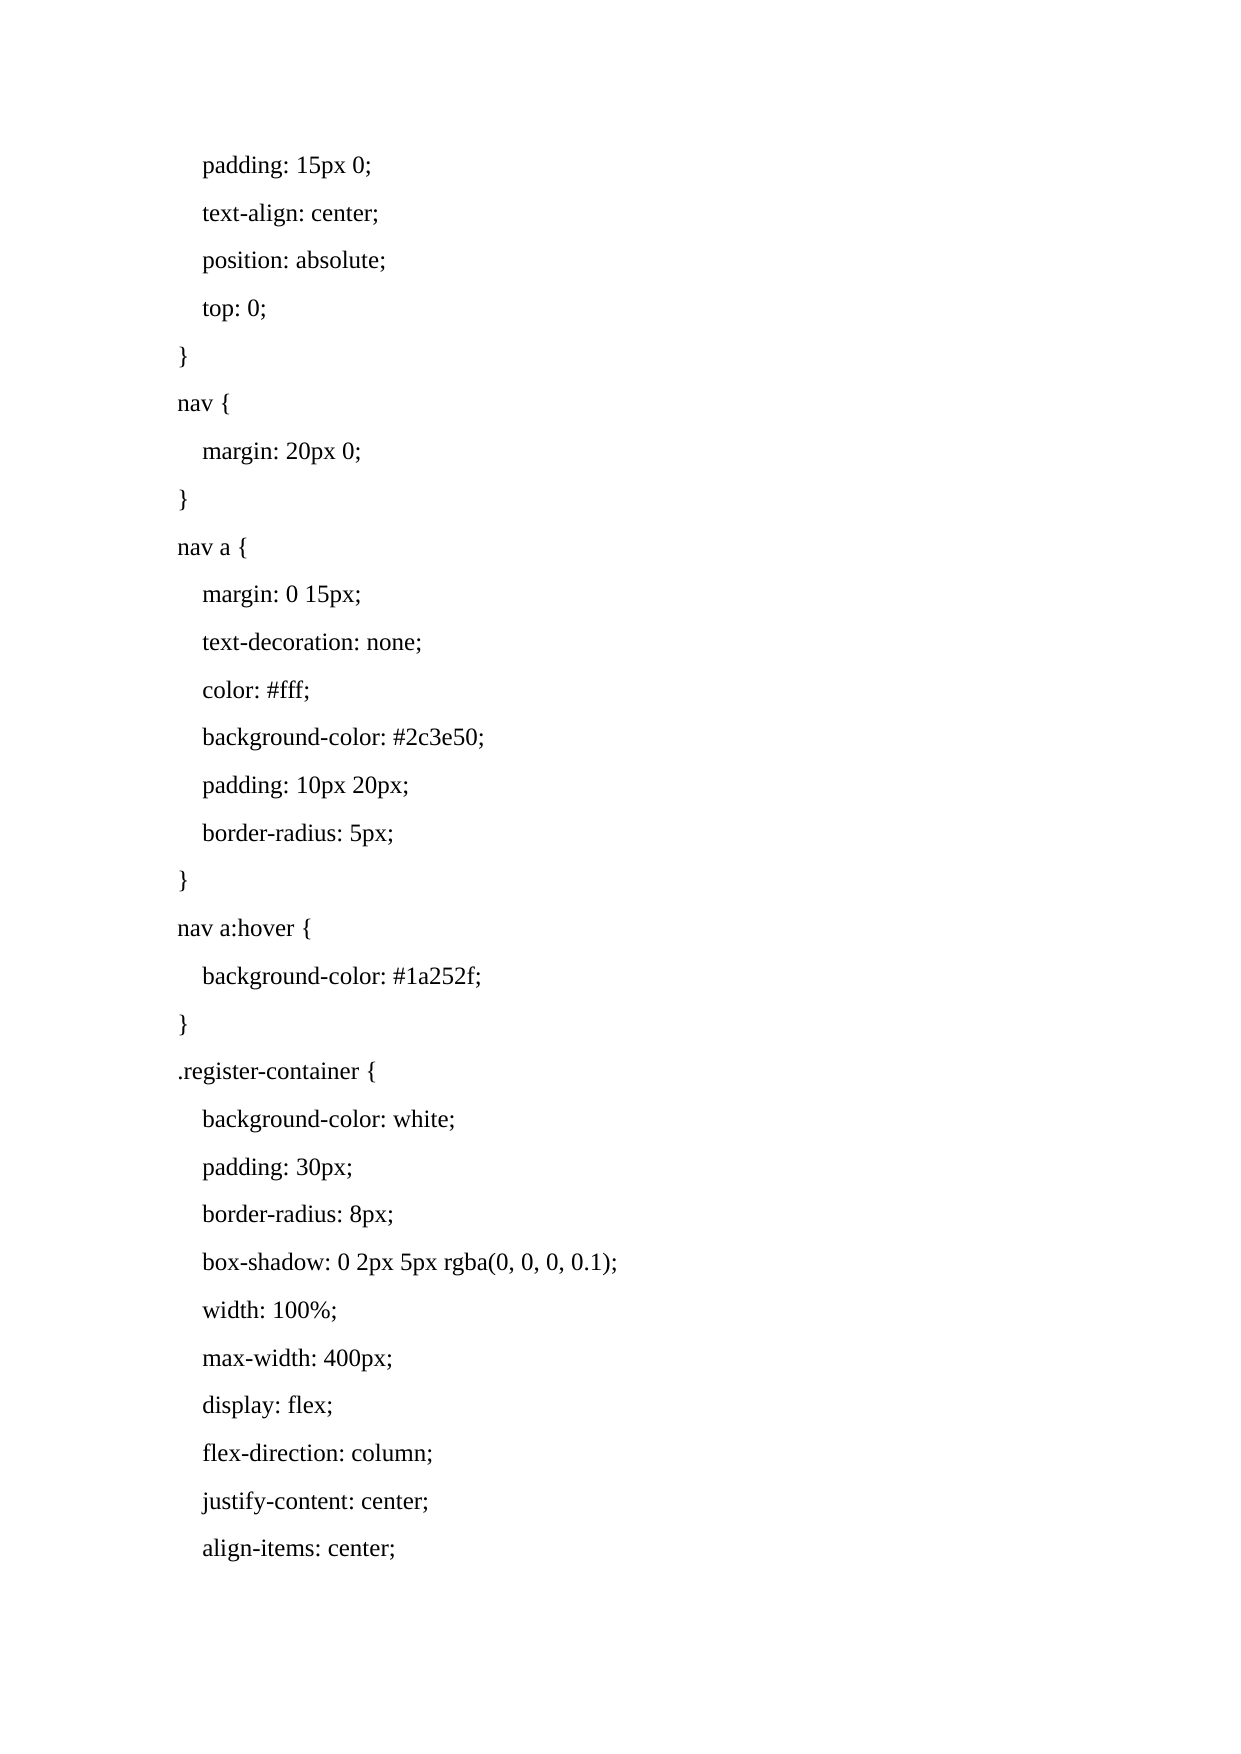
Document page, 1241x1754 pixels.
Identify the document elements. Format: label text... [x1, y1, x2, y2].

text max-width: 400px; [127, 1343, 1090, 1371]
text text-align: center; [127, 198, 1090, 226]
text border-radius: 5px; [127, 818, 1090, 847]
text margin: 20px 0; [127, 436, 1090, 465]
text nav a { [127, 532, 1090, 560]
text padding: 10px 20px; [127, 770, 1090, 799]
text text-decoration: none; [127, 627, 1090, 656]
text } [127, 484, 1090, 513]
text position: absolute; [127, 245, 1090, 274]
text flex-direction: column; [127, 1438, 1090, 1467]
text .register-container { [127, 1056, 1090, 1085]
text background-color: white; [127, 1104, 1090, 1133]
text margin: 0 15px; [127, 579, 1090, 608]
text width: 100%; [127, 1295, 1090, 1324]
text box-shadow: 0 2px 5px rgba(0, 0, 0, 0.1); [127, 1247, 1090, 1276]
text padding: 30px; [127, 1152, 1090, 1181]
text justify-content: center; [127, 1486, 1090, 1514]
text background-color: #1a252f; [127, 961, 1090, 990]
text display: flex; [127, 1390, 1090, 1419]
text background-color: #2c3e50; [127, 722, 1090, 751]
text } [127, 1009, 1090, 1037]
text } [127, 341, 1090, 369]
text nav { [127, 388, 1090, 417]
text } [127, 866, 1090, 894]
text color: #fff; [127, 675, 1090, 703]
text padding: 15px 0; [127, 150, 1090, 179]
text nav a:hover { [127, 913, 1090, 942]
text border-radius: 8px; [127, 1199, 1090, 1228]
text align-items: center; [127, 1533, 1090, 1562]
text top: 0; [127, 293, 1090, 322]
